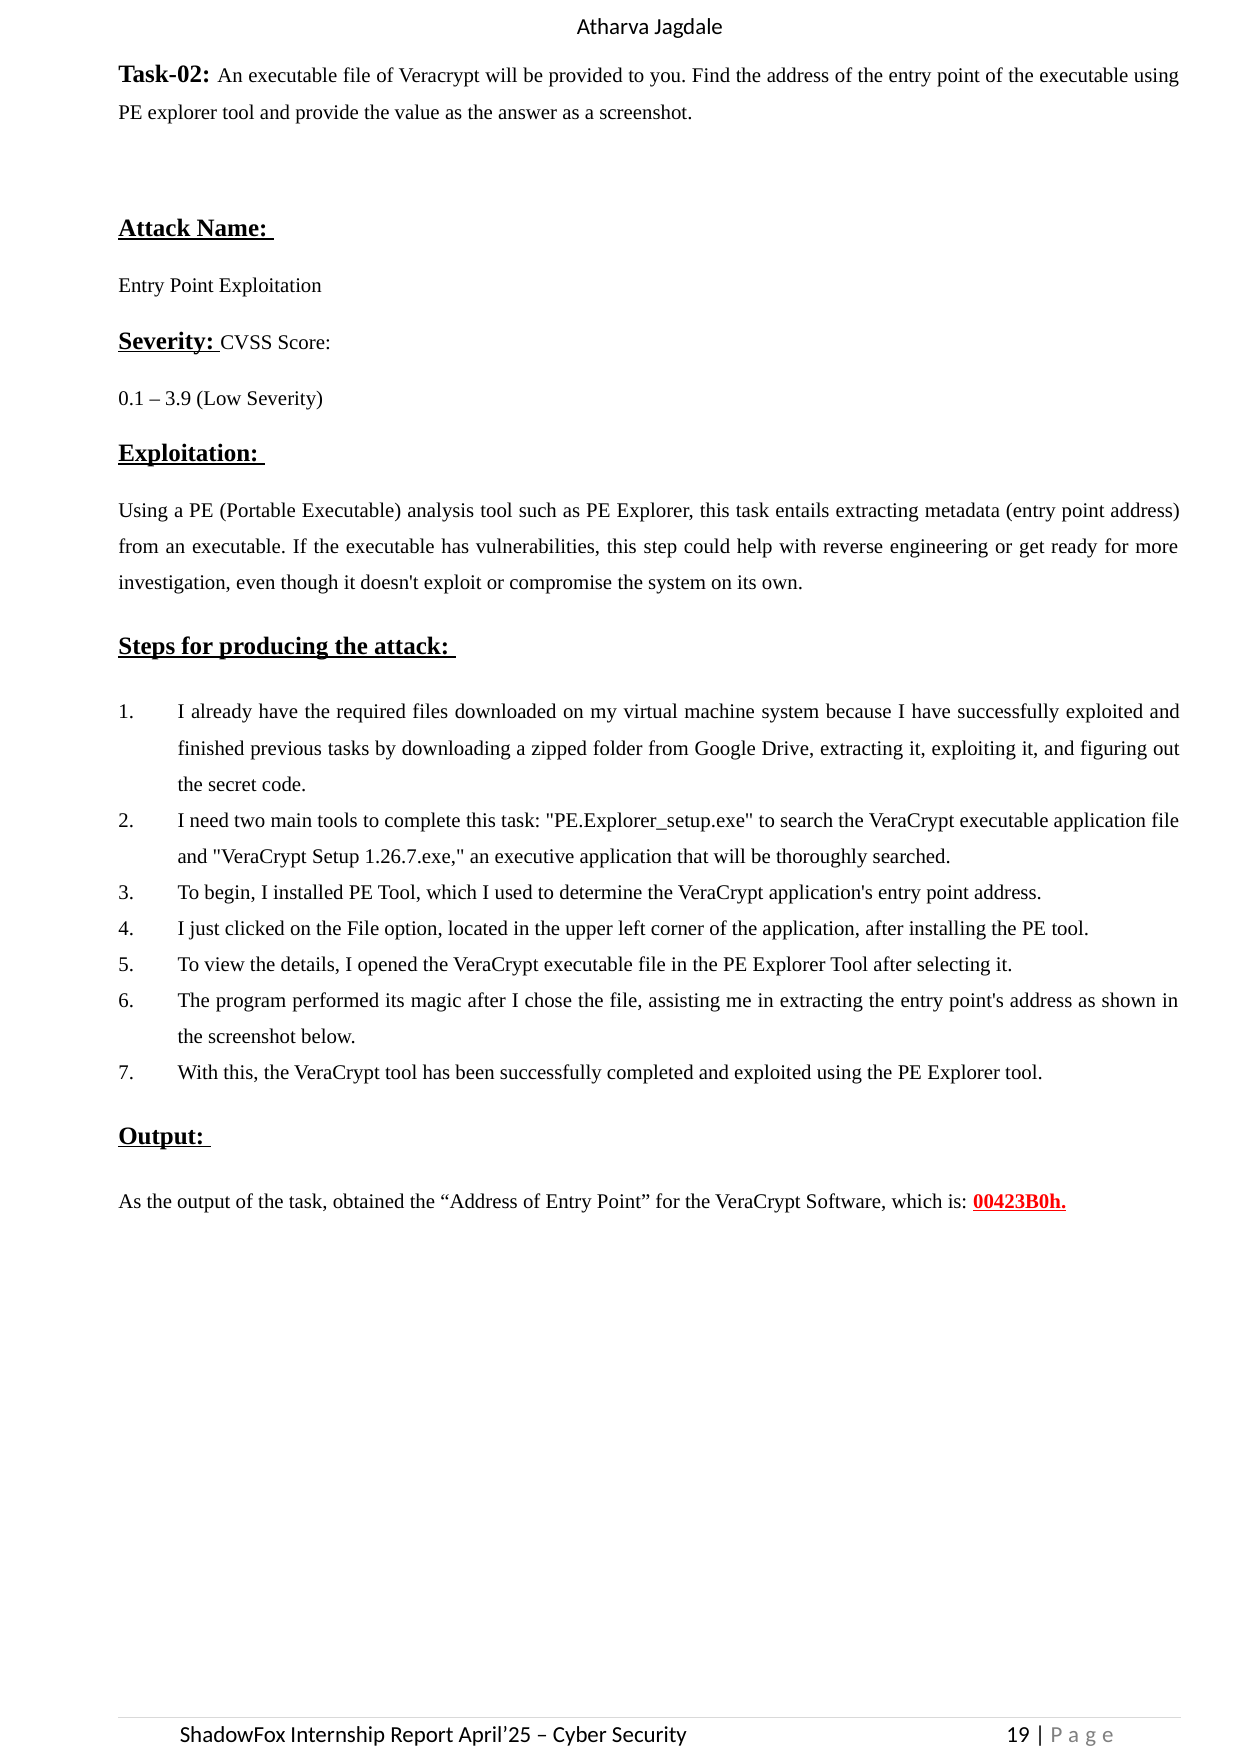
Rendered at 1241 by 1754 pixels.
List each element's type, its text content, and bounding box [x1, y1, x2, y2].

text Entry Point Exploitation [118, 273, 1181, 297]
text Steps for producing the attack: [118, 631, 1181, 660]
list I just clicked on the File option, located in the upper left corner of the application, after installing the PE tool. [118, 916, 1181, 940]
text 0.1 – 3.9 (Low Severity) [118, 386, 1181, 410]
text Output: [118, 1121, 1181, 1149]
text Severity: CVSS Score: [118, 326, 1181, 355]
text Exploitation: [118, 438, 1181, 467]
text Using a PE (Portable Executable) analysis tool such as PE Explorer, this task entails extracting metadata (entry point address) from an executable. If the executable has vulnerabilities, this step could help with reverse engineering or get ready for more investigation, even though it doesn't exploit or compromise the system on its own. [118, 498, 1181, 594]
list With this, the VeraCrypt tool has been successfully completed and exploited using the PE Explorer tool. [118, 1060, 1181, 1084]
list I already have the required files downloaded on my virtual machine system because I have successfully exploited and finished previous tasks by downloading a zipped folder from Google Drive, extracting it, exploiting it, and figuring out the secret code. [118, 699, 1181, 796]
list To begin, I installed PE Tool, which I used to determine the VeraCrypt application's entry point address. [118, 879, 1181, 904]
list To view the details, I opened the VeraCrypt executable file in the PE Explorer Tool after selecting it. [118, 952, 1181, 976]
text As the output of the task, obtained the “Address of Entry Point” for the VeraCrypt Software, which is: 00423B0h. [118, 1189, 1181, 1213]
text Task-02: An executable file of Veracrypt will be provided to you. Find the address of the entry point of the executable using PE explorer tool and provide the value as the answer as a screenshot. [118, 59, 1181, 124]
list The program performed its magic after I chose the file, assisting me in extracting the entry point's address as shown in the screenshot below. [118, 988, 1181, 1048]
text Attack Name: [118, 213, 1181, 242]
list I need two main tools to complete this task: "PE.Explorer_setup.exe" to search the VeraCrypt executable application file and "VeraCrypt Setup 1.26.7.exe," an executive application that will be thoroughly searched. [118, 807, 1181, 868]
